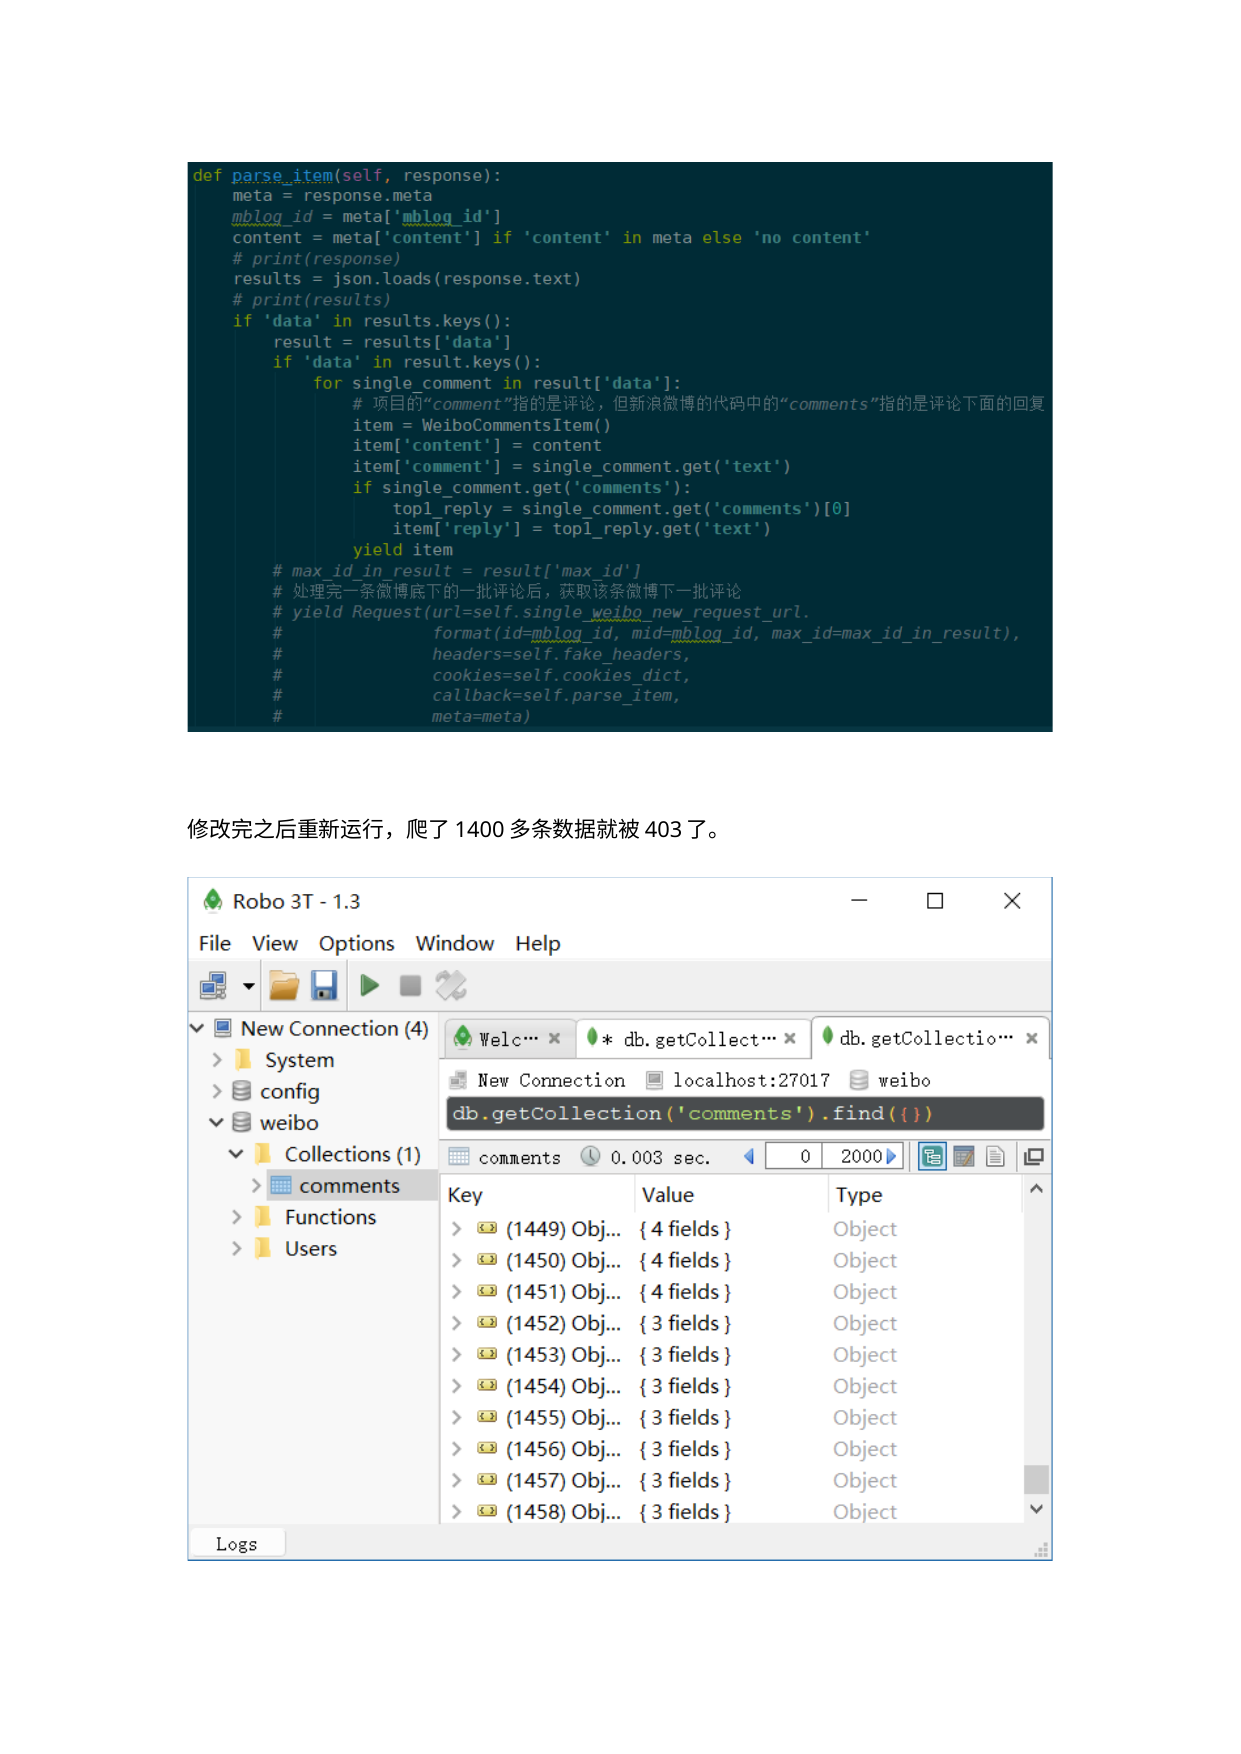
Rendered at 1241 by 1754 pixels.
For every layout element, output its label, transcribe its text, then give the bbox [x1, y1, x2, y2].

picture [420, 526, 428, 534]
picture [514, 628, 522, 638]
picture [612, 590, 622, 594]
picture [836, 401, 847, 409]
picture [743, 628, 752, 638]
picture [620, 526, 626, 537]
picture [793, 506, 800, 514]
picture [275, 566, 281, 575]
picture [489, 276, 496, 284]
picture [615, 648, 626, 659]
picture [659, 692, 672, 700]
picture [380, 464, 393, 471]
picture [647, 671, 652, 680]
picture [409, 485, 415, 493]
text 修改完之后重新运行，爬了1400多条数据就被403了。 [187, 812, 1053, 844]
picture [425, 481, 430, 493]
picture [525, 609, 531, 616]
picture [187, 728, 1053, 732]
picture [419, 273, 430, 284]
picture [653, 485, 661, 493]
picture [604, 485, 626, 492]
picture [632, 590, 639, 597]
picture [440, 173, 446, 180]
picture [649, 584, 656, 591]
picture [373, 547, 382, 555]
picture [563, 568, 572, 576]
picture [405, 609, 411, 616]
picture [249, 276, 260, 284]
picture [520, 423, 526, 430]
picture [735, 526, 741, 534]
picture [395, 485, 400, 493]
picture [483, 714, 497, 721]
picture [614, 566, 622, 576]
picture [199, 169, 206, 180]
picture [366, 481, 371, 493]
picture [650, 464, 656, 471]
picture [686, 397, 693, 407]
picture [459, 653, 466, 659]
picture [400, 584, 406, 591]
picture [366, 212, 370, 222]
picture [239, 173, 246, 180]
picture [644, 526, 652, 537]
picture [383, 359, 391, 367]
picture [470, 485, 478, 493]
picture [480, 423, 486, 430]
picture [340, 193, 346, 200]
picture [713, 231, 719, 243]
picture [734, 506, 740, 514]
picture [354, 547, 362, 558]
picture [474, 689, 479, 700]
picture [555, 276, 562, 284]
picture [460, 423, 466, 430]
picture [513, 380, 521, 388]
picture [294, 276, 300, 284]
picture [355, 399, 361, 409]
picture [532, 627, 582, 643]
picture [687, 464, 696, 475]
picture [501, 422, 508, 430]
picture [320, 193, 336, 204]
picture [504, 276, 510, 284]
picture [343, 318, 351, 326]
picture [596, 440, 600, 450]
picture [404, 569, 412, 576]
picture [481, 485, 488, 493]
picture [556, 609, 562, 619]
picture [350, 193, 356, 200]
picture [460, 671, 470, 680]
picture [844, 235, 851, 243]
picture [275, 649, 281, 659]
picture [574, 611, 582, 617]
picture [645, 691, 650, 700]
picture [631, 464, 646, 471]
picture [323, 380, 332, 388]
picture [490, 422, 498, 430]
picture [275, 670, 281, 680]
picture [496, 399, 500, 409]
picture [505, 568, 511, 575]
picture [774, 506, 781, 514]
picture [594, 485, 601, 493]
picture [454, 336, 461, 347]
picture [275, 607, 281, 616]
picture [470, 380, 476, 388]
picture [625, 231, 630, 243]
picture [805, 401, 832, 409]
picture [549, 507, 555, 514]
picture [344, 173, 351, 180]
picture [614, 377, 631, 388]
picture [814, 235, 821, 243]
picture [303, 339, 311, 347]
picture [360, 256, 367, 264]
picture [440, 547, 448, 555]
picture [380, 422, 393, 430]
picture [274, 315, 286, 326]
picture [495, 231, 500, 243]
picture [491, 485, 500, 493]
picture [275, 690, 281, 700]
picture [574, 692, 582, 701]
picture [399, 276, 406, 284]
picture [773, 630, 782, 638]
picture [433, 487, 440, 493]
picture [364, 193, 371, 199]
picture [433, 714, 447, 721]
picture [423, 419, 436, 430]
picture [496, 362, 501, 370]
picture [460, 506, 466, 517]
picture [344, 276, 350, 284]
picture [610, 506, 635, 514]
picture [484, 506, 492, 517]
picture [580, 422, 588, 430]
picture [440, 235, 446, 243]
picture [426, 210, 430, 222]
picture [343, 214, 356, 221]
picture [315, 568, 321, 575]
picture [563, 380, 571, 388]
picture [479, 401, 490, 409]
picture [628, 585, 639, 593]
picture [295, 214, 300, 222]
picture [640, 506, 646, 514]
picture [233, 193, 246, 200]
picture [924, 630, 931, 638]
picture [450, 401, 476, 409]
picture [724, 527, 730, 534]
picture [675, 670, 680, 680]
picture [380, 442, 393, 450]
picture [594, 671, 600, 680]
picture [333, 235, 345, 243]
picture [704, 609, 721, 620]
picture [404, 235, 411, 243]
picture [460, 464, 466, 471]
picture [440, 380, 466, 388]
picture [460, 276, 470, 284]
picture [424, 318, 430, 326]
picture [592, 606, 641, 621]
picture [504, 691, 510, 700]
picture [803, 235, 810, 243]
picture [403, 214, 429, 226]
picture [379, 380, 385, 388]
picture [620, 464, 628, 471]
picture [470, 419, 477, 430]
picture [671, 627, 721, 643]
picture [415, 568, 421, 575]
picture [464, 173, 470, 180]
picture [833, 506, 841, 512]
picture [653, 235, 666, 243]
picture [384, 485, 390, 492]
picture [842, 630, 851, 638]
picture [706, 630, 715, 637]
picture [359, 276, 366, 284]
picture [506, 231, 510, 243]
picture [280, 235, 286, 243]
picture [410, 506, 416, 517]
picture [536, 420, 540, 430]
picture [534, 464, 540, 471]
picture [633, 235, 641, 243]
picture [265, 276, 271, 284]
picture [293, 568, 302, 576]
picture [566, 440, 570, 450]
picture [833, 235, 840, 243]
picture [314, 356, 322, 367]
picture [744, 506, 751, 514]
picture [354, 481, 360, 493]
picture [445, 440, 450, 450]
picture [570, 526, 576, 537]
picture [495, 526, 502, 536]
picture [275, 628, 281, 637]
picture [420, 173, 430, 180]
picture [450, 173, 456, 180]
picture [462, 630, 472, 638]
picture [669, 526, 675, 537]
picture [653, 628, 662, 638]
picture [412, 589, 423, 597]
picture [415, 485, 422, 495]
picture [723, 235, 730, 243]
picture [187, 877, 1053, 1561]
picture [275, 587, 281, 596]
picture [643, 650, 655, 659]
picture [769, 235, 780, 243]
picture [703, 235, 712, 243]
picture [324, 297, 332, 305]
picture [567, 464, 572, 475]
picture [733, 235, 741, 243]
picture [466, 318, 480, 329]
picture [1032, 397, 1041, 409]
picture [669, 609, 683, 617]
picture [823, 630, 831, 638]
picture [409, 276, 416, 284]
picture [633, 630, 642, 638]
picture [250, 235, 256, 243]
picture [754, 506, 770, 514]
picture [434, 464, 456, 471]
picture [580, 443, 586, 450]
picture [393, 544, 402, 555]
picture [470, 526, 481, 537]
picture [500, 485, 506, 493]
picture [319, 173, 332, 180]
picture [550, 443, 556, 450]
picture [603, 629, 612, 638]
picture [685, 235, 692, 243]
picture [535, 485, 550, 496]
picture [893, 629, 901, 638]
picture [852, 399, 856, 409]
picture [544, 235, 551, 243]
picture [679, 506, 685, 517]
picture [404, 210, 416, 221]
picture [232, 212, 282, 226]
picture [644, 381, 651, 388]
picture [475, 440, 480, 450]
picture [735, 609, 742, 616]
picture [430, 214, 452, 226]
picture [463, 485, 469, 493]
picture [584, 650, 589, 659]
picture [253, 256, 257, 267]
picture [745, 609, 750, 617]
picture [475, 609, 481, 616]
picture [379, 318, 390, 326]
picture [494, 568, 502, 576]
picture [275, 711, 281, 721]
picture [566, 420, 570, 430]
picture [235, 295, 241, 305]
picture [393, 193, 406, 200]
picture [524, 506, 530, 514]
